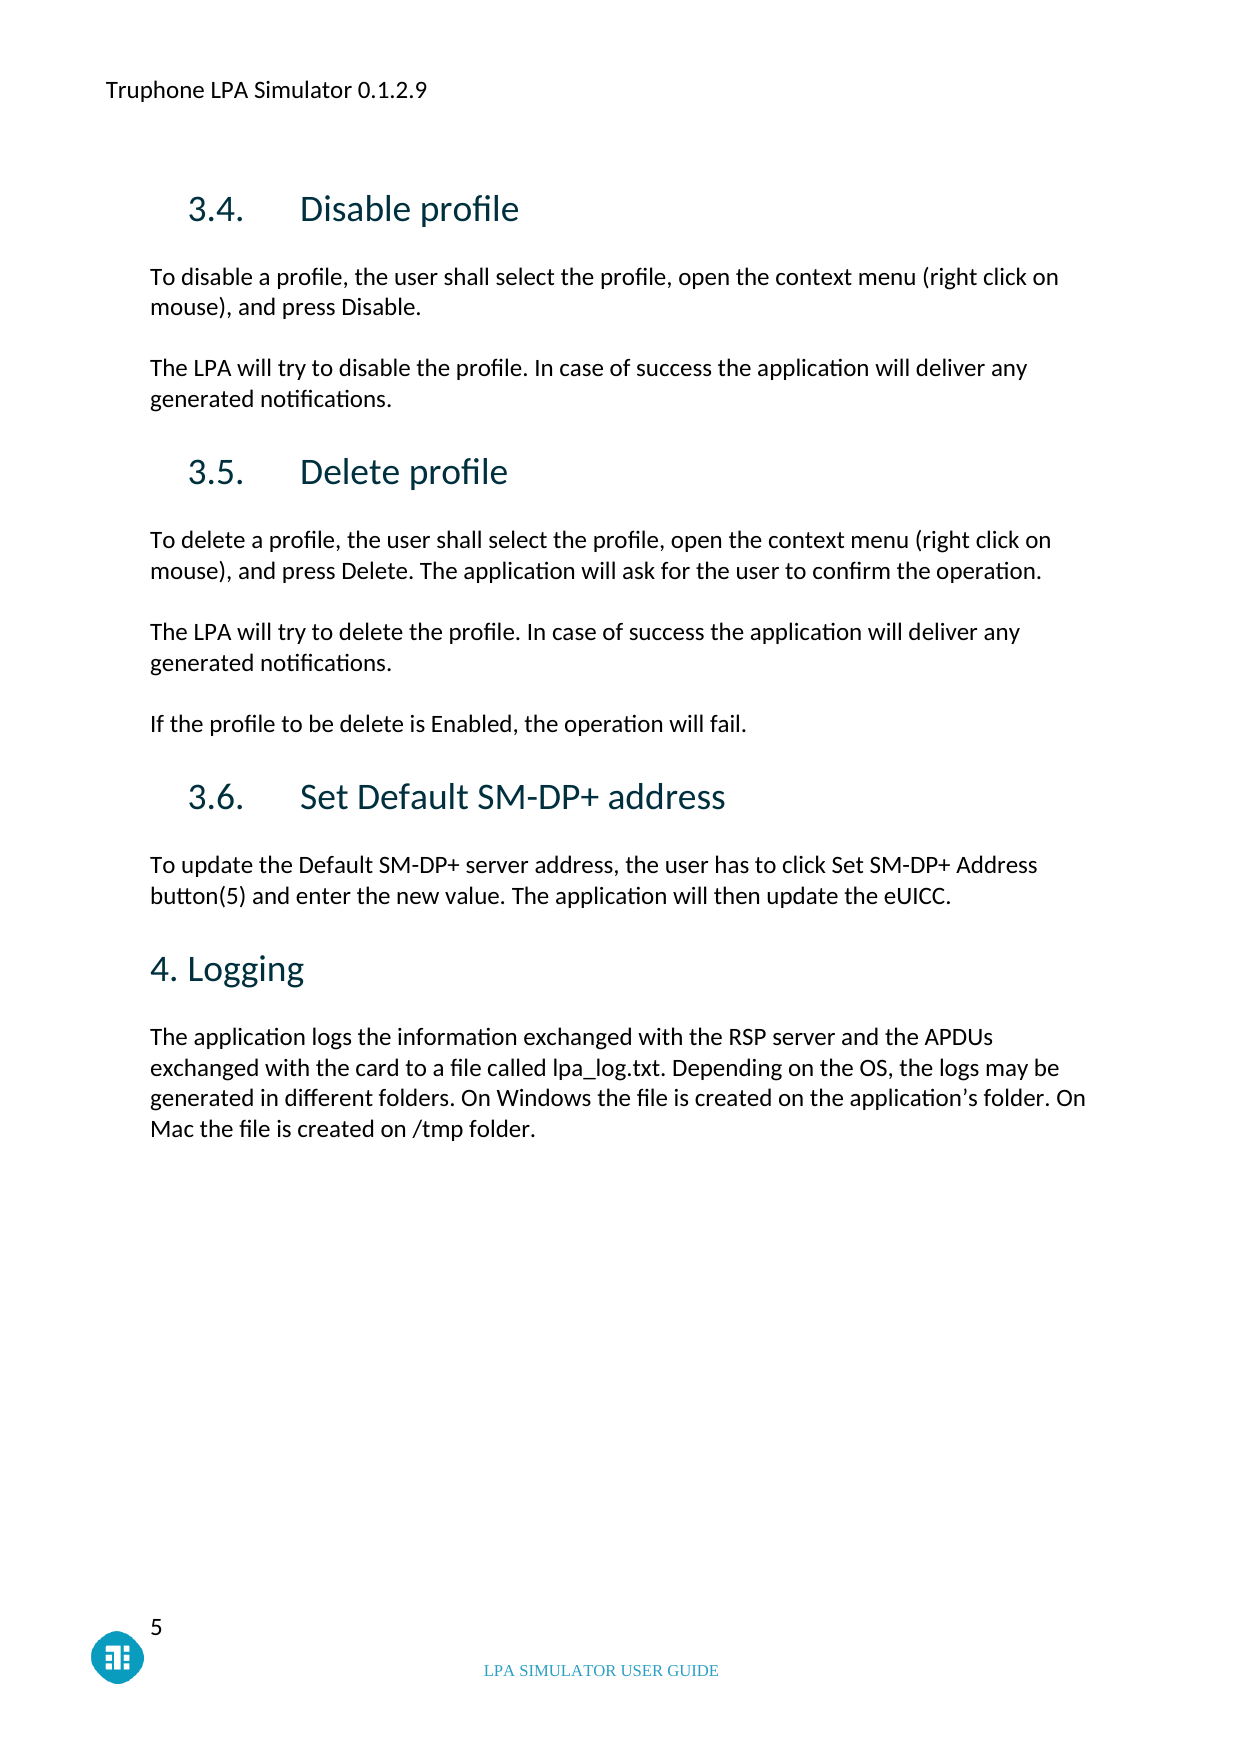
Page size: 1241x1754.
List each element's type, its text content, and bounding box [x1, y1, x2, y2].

text The LPA will try to delete the profile. In case of success the application will deliver any generated notifications. [150, 616, 1090, 677]
text The application logs the information exchanged with the RSP server and the APDUs exchanged with the card to a file called lpa_log.txt. Depending on the OS, the logs may be generated in different folders. On Windows the file is created on the application’s folder. On Mac the file is created on /tmp folder. [150, 1021, 1090, 1143]
text To delete a profile, the user shall select the profile, open the context menu (right click on mouse), and press Delete. The application will ask for the user to confirm the operation. [150, 525, 1090, 586]
text To update the Default SM-DP+ server address, the user has to click Set SM-DP+ Address button(5) and enter the new value. The application will then update the eUICC. [150, 849, 1090, 910]
text The LPA will try to disable the profile. In case of success the application will deliver any generated notifications. [150, 353, 1090, 414]
text To disable a profile, the user shall select the profile, open the context menu (right click on mouse), and press Disable. [150, 261, 1090, 322]
subtitle Set Default SM-DP+ address [187, 773, 1090, 819]
text If the profile to be delete is Enabled, the operation will fail. [150, 708, 1090, 738]
subtitle Logging [150, 945, 1090, 991]
subtitle Delete profile [187, 448, 1090, 494]
subtitle Disable profile [187, 185, 1090, 231]
picture [86, 1627, 152, 1688]
